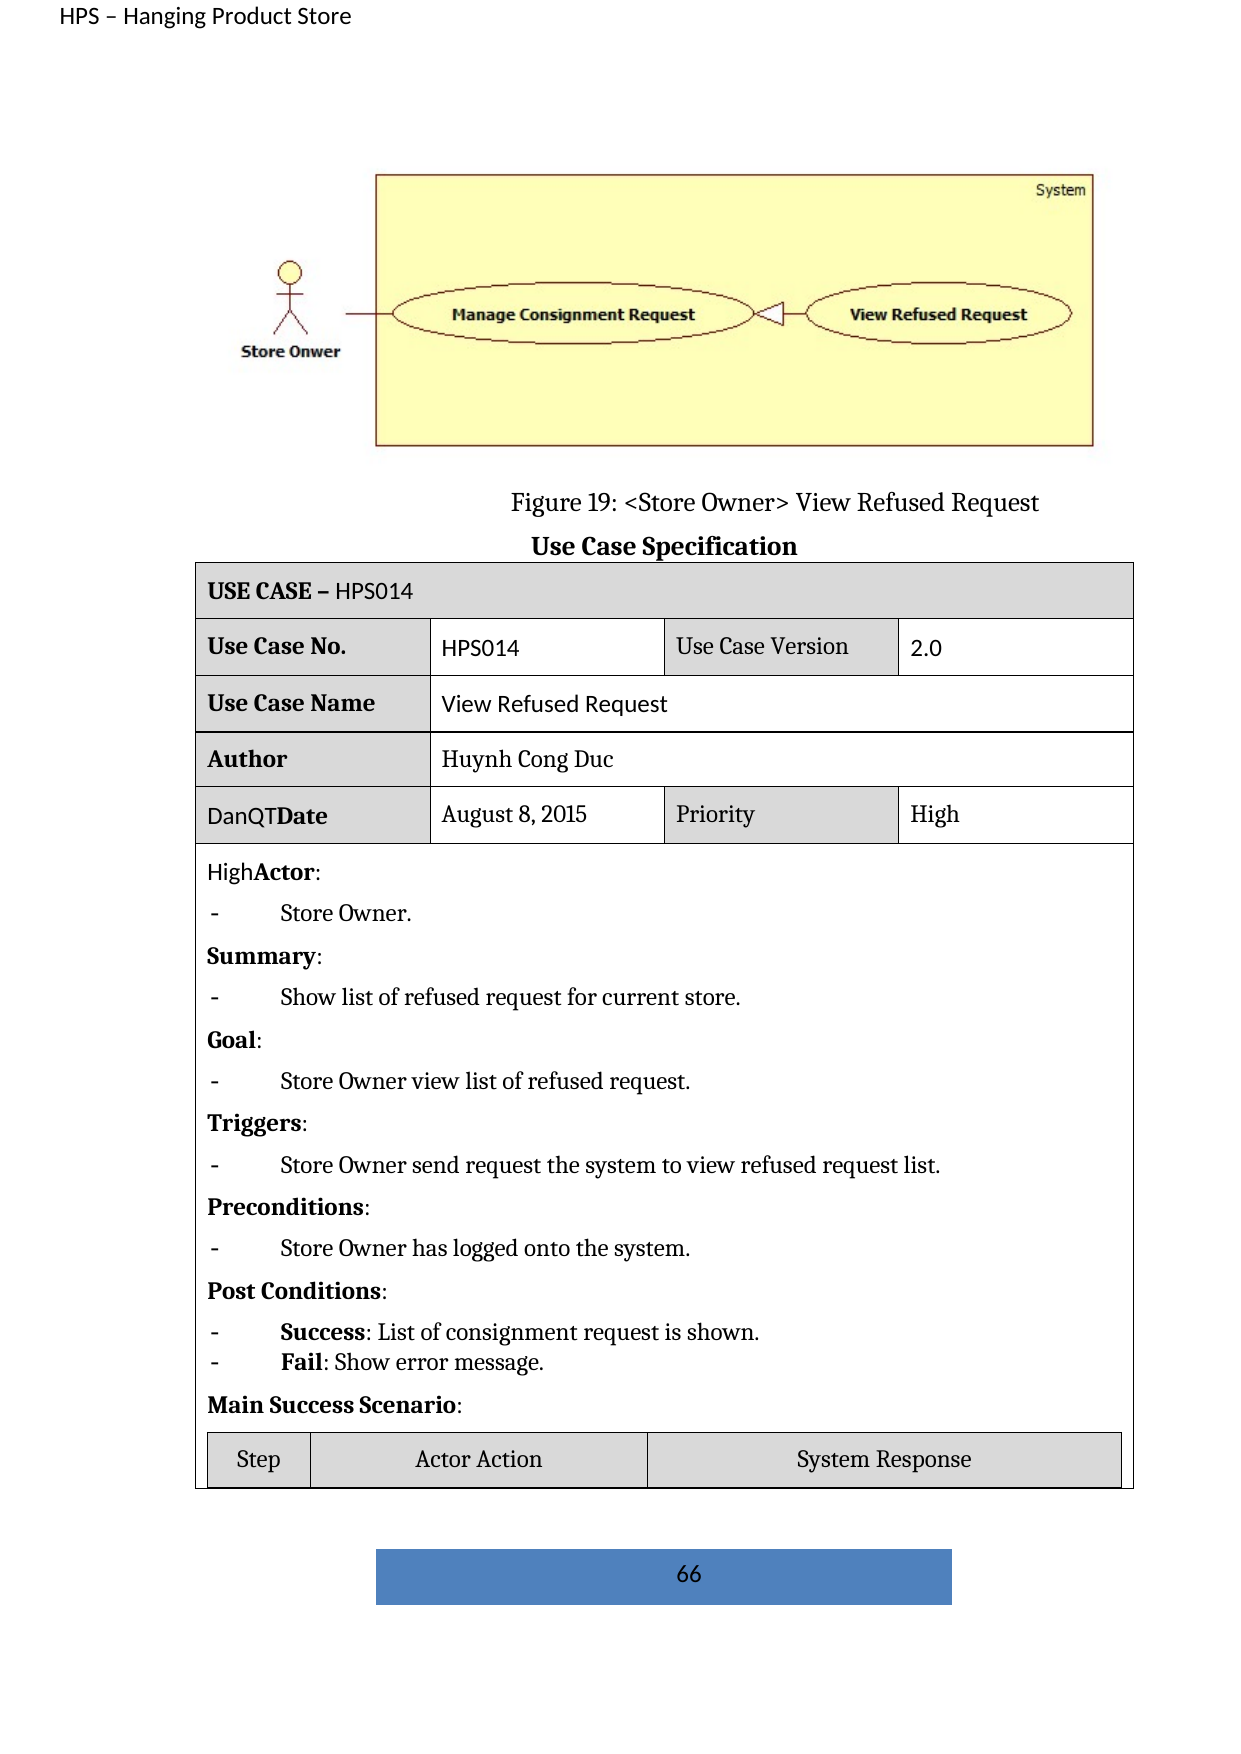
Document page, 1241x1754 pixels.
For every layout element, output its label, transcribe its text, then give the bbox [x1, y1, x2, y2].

text Use Case Specification [207, 531, 1122, 562]
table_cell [196, 844, 1133, 1488]
picture [207, 147, 1122, 475]
table_cell Use Case No. [196, 619, 430, 675]
table_cell Date [196, 787, 430, 843]
table_cell Priority [665, 787, 898, 843]
table_cell Use Case Version [665, 619, 898, 675]
table_cell Use Case Name [196, 676, 430, 731]
table_cell Author [196, 733, 430, 786]
table_header USE CASE – [196, 563, 1133, 618]
